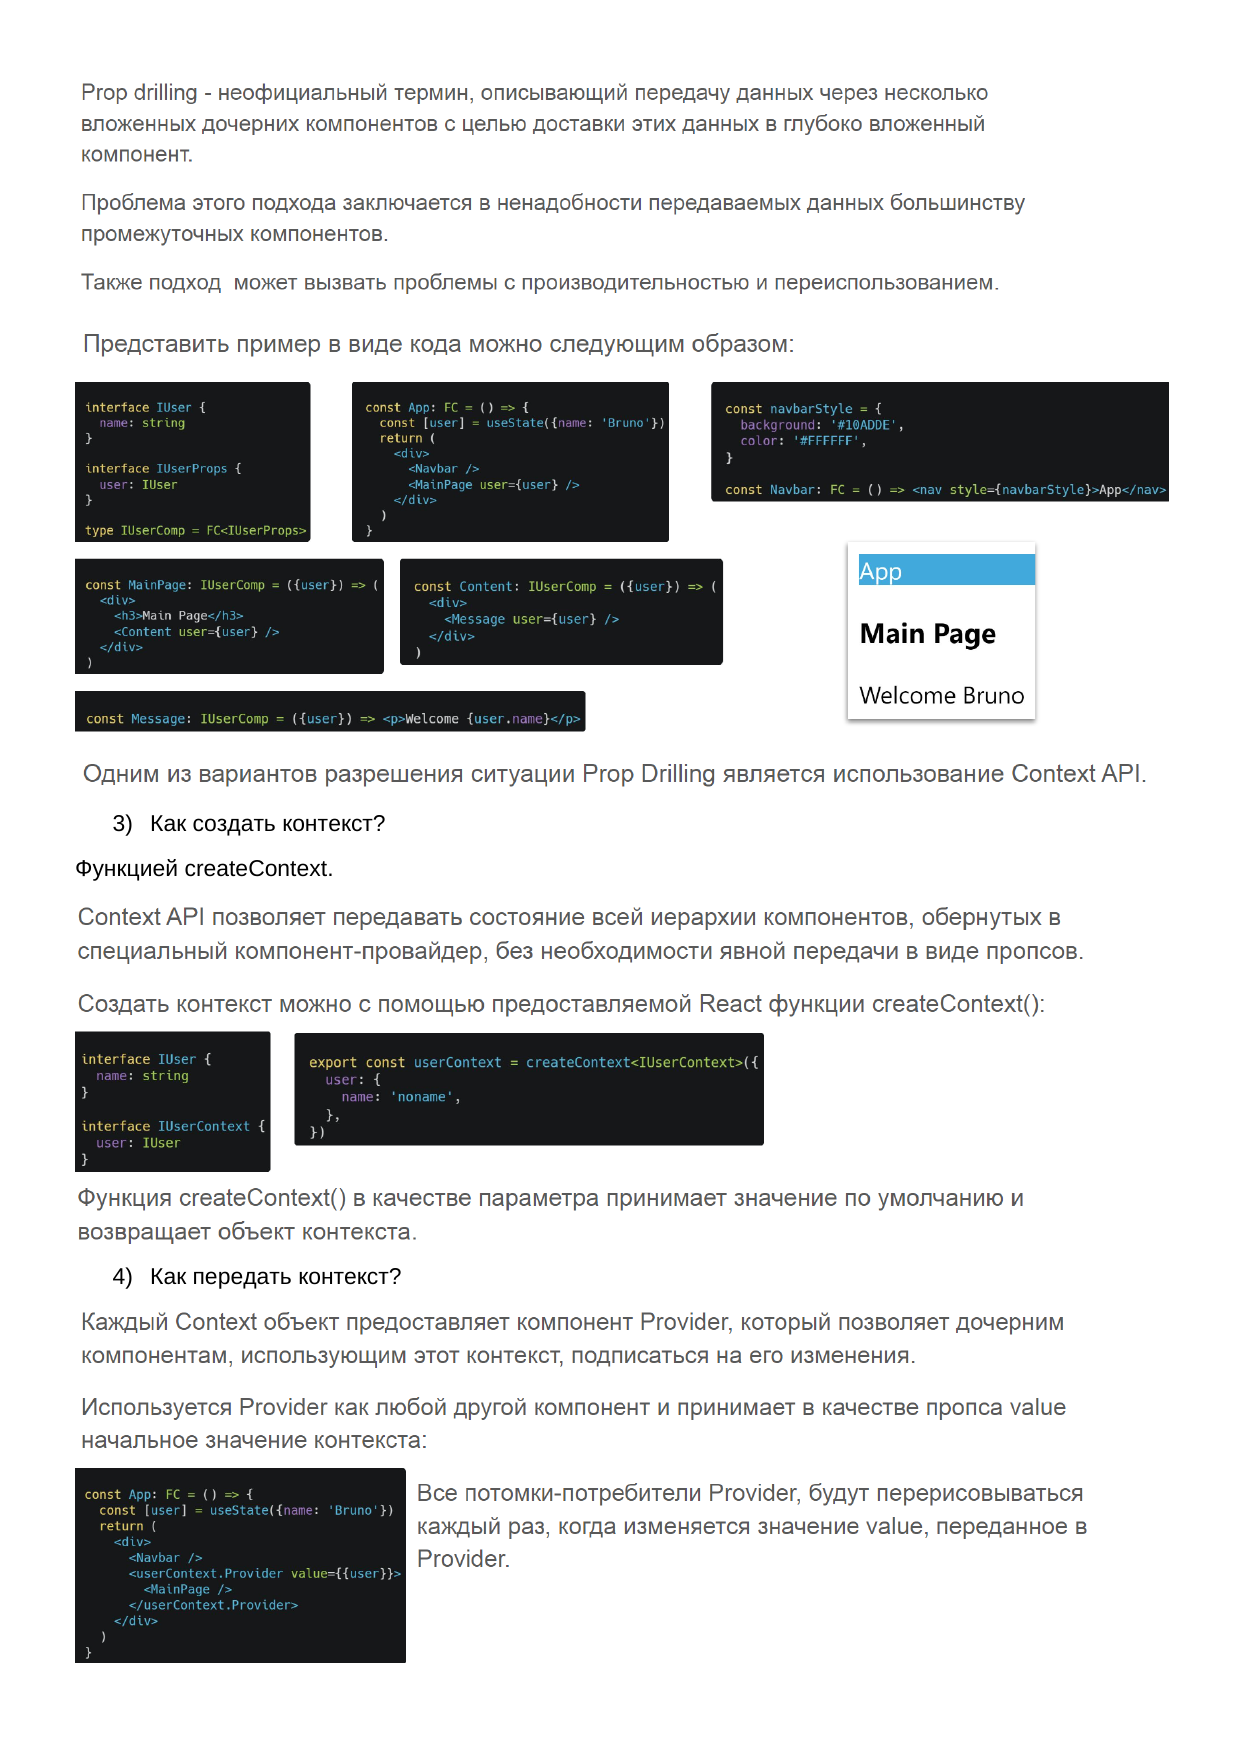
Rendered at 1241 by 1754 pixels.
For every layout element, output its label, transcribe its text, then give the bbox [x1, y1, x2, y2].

picture [75, 75, 1029, 308]
text Функцией createContext. [75, 855, 1165, 881]
picture [75, 326, 1169, 791]
list Как передать контекст? [112, 1263, 1165, 1289]
picture [75, 1307, 1092, 1663]
list Как создать контекст? [112, 810, 1165, 836]
picture [75, 900, 1085, 1244]
